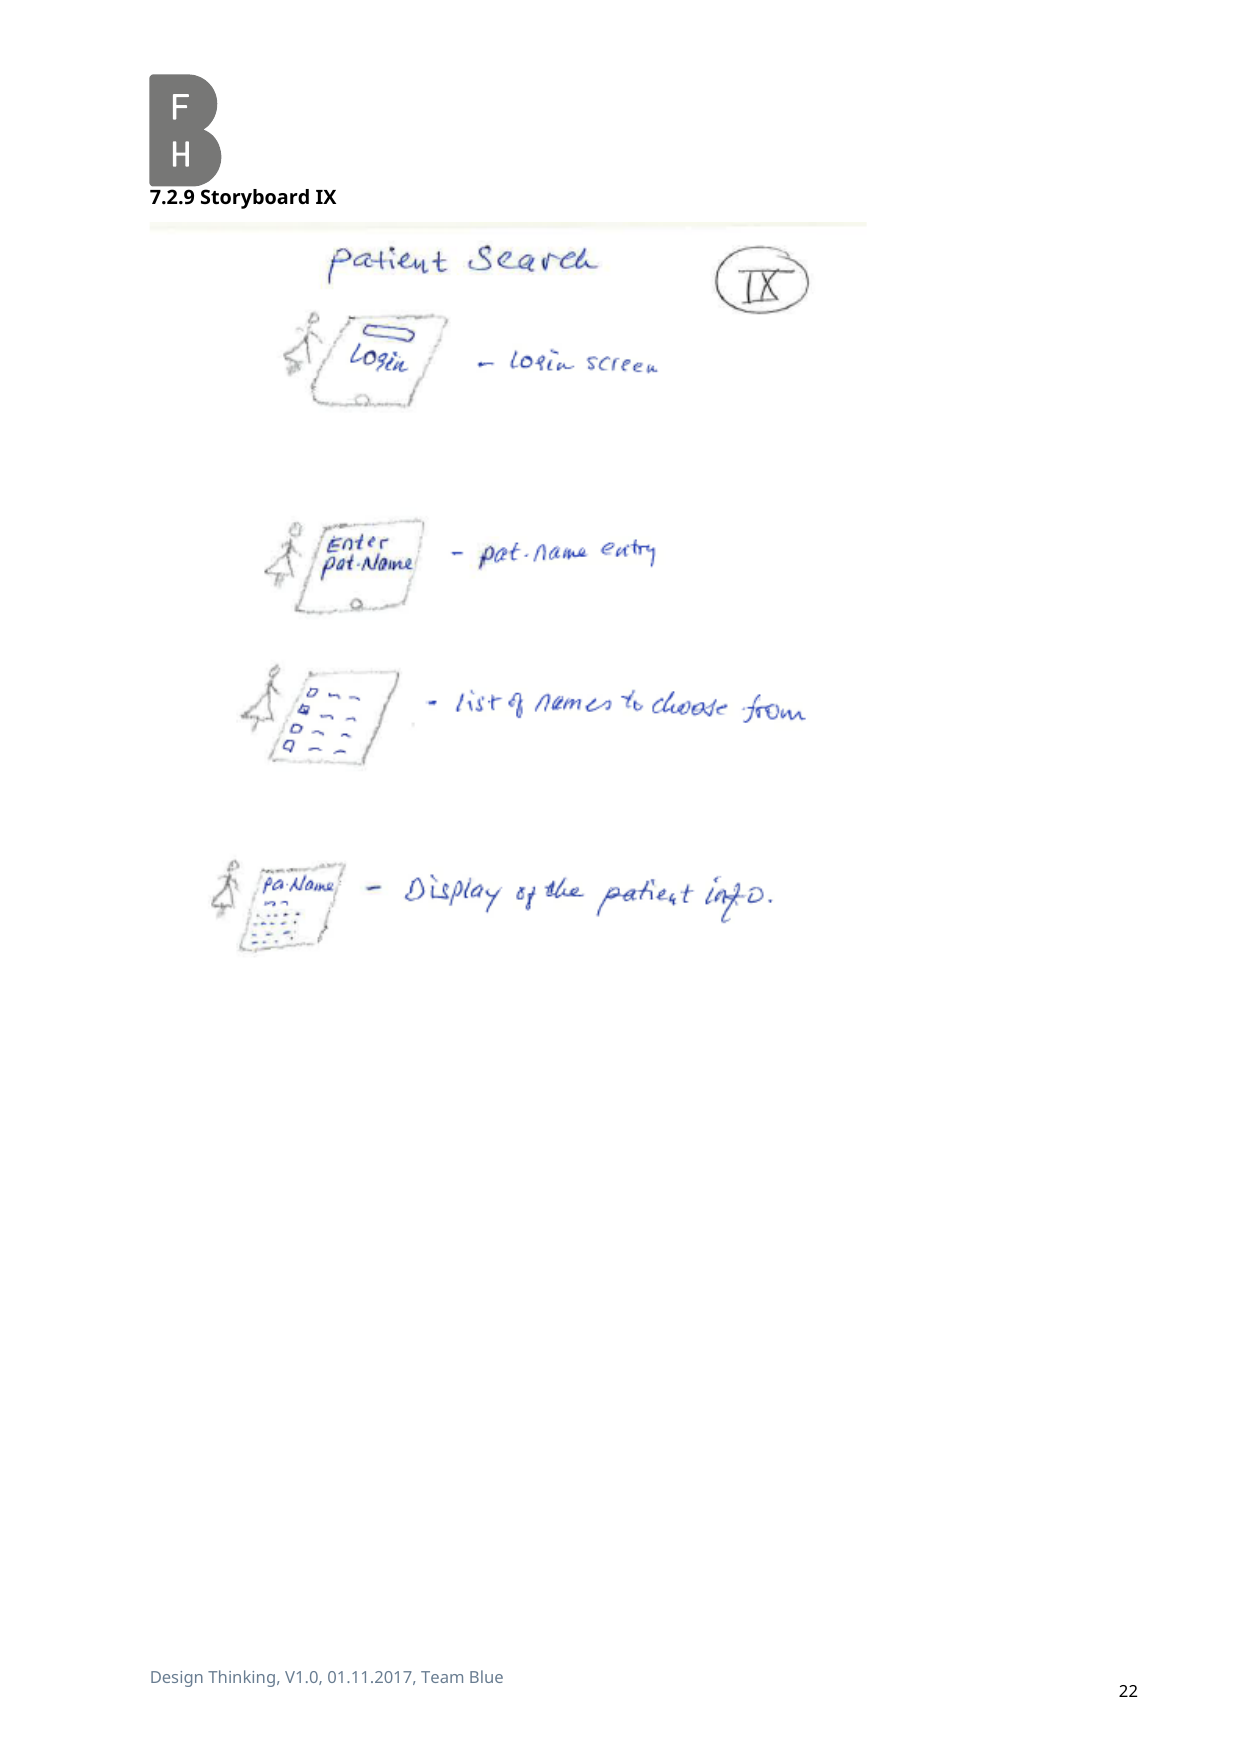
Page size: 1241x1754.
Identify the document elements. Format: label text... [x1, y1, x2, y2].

subtitle Storyboard IX [149, 183, 1136, 210]
picture [149, 222, 867, 1072]
